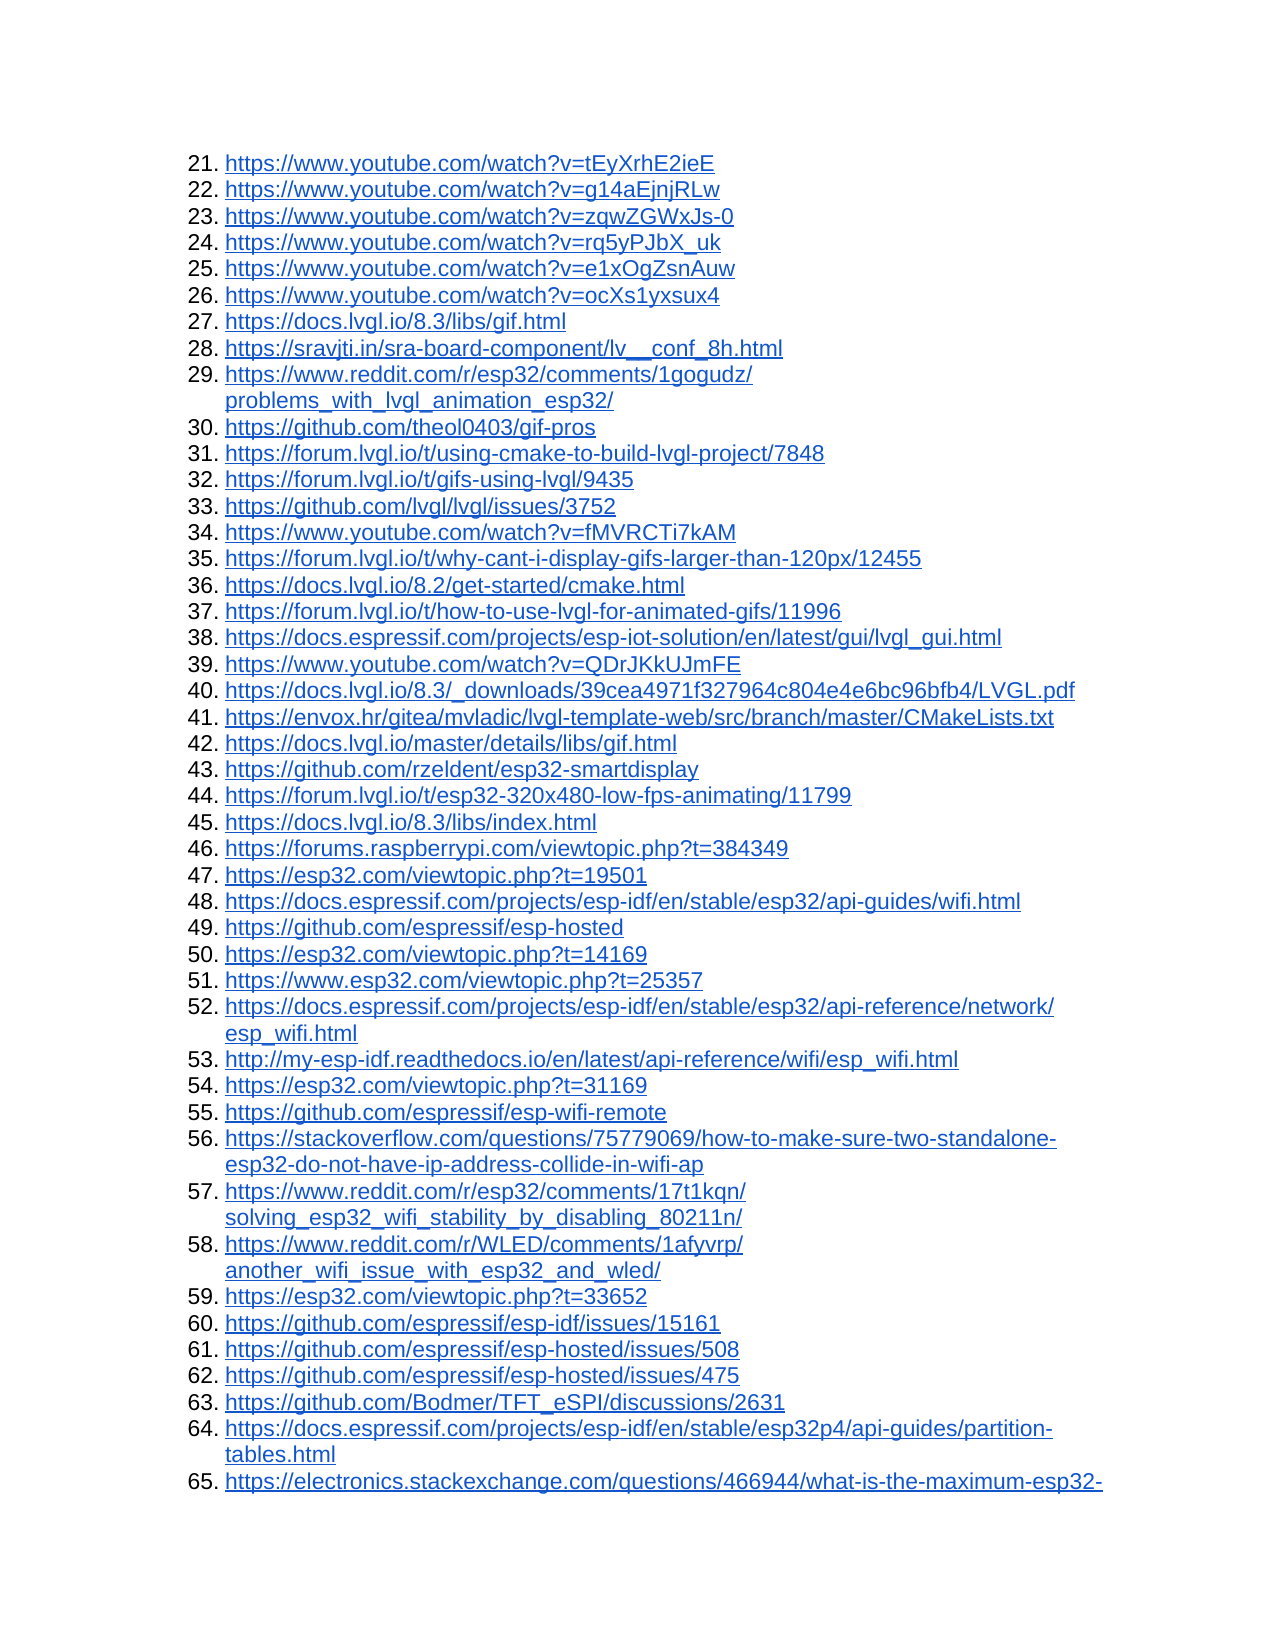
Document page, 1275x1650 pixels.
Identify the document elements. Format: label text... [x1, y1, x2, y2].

list https://forum.lvgl.io/t/esp32-320x480-low-fps-animating/11799 [187, 782, 1125, 809]
list https://github.com/lvgl/lvgl/issues/3752 [187, 493, 1125, 519]
list https://envox.hr/gitea/mvladic/lvgl-template-web/src/branch/master/CMakeLists.txt [187, 703, 1125, 730]
list https://forum.lvgl.io/t/gifs-using-lvgl/9435 [187, 466, 1125, 493]
list https://esp32.com/viewtopic.php?t=19501 [187, 862, 1125, 888]
list https://docs.lvgl.io/master/details/libs/gif.html [187, 730, 1125, 756]
list https://www.youtube.com/watch?v=ocXs1yxsux4 [187, 282, 1125, 308]
list https://www.youtube.com/watch?v=zqwZGWxJs-0 [187, 203, 1125, 229]
list https://www.youtube.com/watch?v=QDrJKkUJmFE [187, 651, 1125, 677]
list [187, 1468, 1125, 1494]
list https://forum.lvgl.io/t/why-cant-i-display-gifs-larger-than-120px/12455 [187, 545, 1125, 572]
list https://www.youtube.com/watch?v=tEyXrhE2ieE [187, 150, 1125, 176]
list https://github.com/espressif/esp-hosted/issues/508 [187, 1336, 1125, 1362]
list https://github.com/Bodmer/TFT_eSPI/discussions/2631 [187, 1389, 1125, 1415]
list https://docs.espressif.com/projects/esp-idf/en/stable/esp32/api-guides/wifi.html [187, 888, 1125, 914]
list https://docs.lvgl.io/8.3/libs/gif.html [187, 308, 1125, 334]
list https://www.reddit.com/r/WLED/comments/1afyvrp/another_wifi_issue_with_esp32_and_wled/ [187, 1231, 1125, 1283]
list https://sravjti.in/sra-board-component/lv__conf_8h.html [187, 334, 1125, 361]
list https://github.com/espressif/esp-idf/issues/15161 [187, 1309, 1125, 1336]
list https://docs.espressif.com/projects/esp-idf/en/stable/esp32/api-reference/network/esp_wifi.html [187, 993, 1125, 1046]
list https://docs.lvgl.io/8.3/_downloads/39cea4971f327964c804e4e6bc96bfb4/LVGL.pdf [187, 677, 1125, 703]
list https://esp32.com/viewtopic.php?t=31169 [187, 1072, 1125, 1099]
list https://www.youtube.com/watch?v=e1xOgZsnAuw [187, 255, 1125, 282]
list https://github.com/espressif/esp-hosted [187, 914, 1125, 941]
list https://docs.espressif.com/projects/esp-iot-solution/en/latest/gui/lvgl_gui.html [187, 624, 1125, 651]
list https://docs.espressif.com/projects/esp-idf/en/stable/esp32p4/api-guides/partition-tables.html [187, 1415, 1125, 1468]
list https://www.reddit.com/r/esp32/comments/17t1kqn/solving_esp32_wifi_stability_by_disabling_80211n/ [187, 1178, 1125, 1231]
list https://www.youtube.com/watch?v=fMVRCTi7kAM [187, 519, 1125, 545]
list https://esp32.com/viewtopic.php?t=14169 [187, 941, 1125, 967]
list https://www.youtube.com/watch?v=rq5yPJbX_uk [187, 229, 1125, 255]
list https://github.com/espressif/esp-wifi-remote [187, 1099, 1125, 1125]
list https://github.com/espressif/esp-hosted/issues/475 [187, 1362, 1125, 1389]
list https://stackoverflow.com/questions/75779069/how-to-make-sure-two-standalone-esp32-do-not-have-ip-address-collide-in-wifi-ap [187, 1125, 1125, 1178]
list https://esp32.com/viewtopic.php?t=33652 [187, 1283, 1125, 1309]
list http://my-esp-idf.readthedocs.io/en/latest/api-reference/wifi/esp_wifi.html [187, 1046, 1125, 1072]
list https://www.reddit.com/r/esp32/comments/1gogudz/problems_with_lvgl_animation_esp32/ [187, 361, 1125, 413]
list https://forum.lvgl.io/t/using-cmake-to-build-lvgl-project/7848 [187, 440, 1125, 466]
list https://docs.lvgl.io/8.3/libs/index.html [187, 809, 1125, 835]
list https://forum.lvgl.io/t/how-to-use-lvgl-for-animated-gifs/11996 [187, 598, 1125, 624]
list https://docs.lvgl.io/8.2/get-started/cmake.html [187, 572, 1125, 598]
list https://www.youtube.com/watch?v=g14aEjnjRLw [187, 176, 1125, 203]
list https://www.esp32.com/viewtopic.php?t=25357 [187, 967, 1125, 993]
list https://github.com/theol0403/gif-pros [187, 413, 1125, 440]
list https://forums.raspberrypi.com/viewtopic.php?t=384349 [187, 835, 1125, 862]
list https://github.com/rzeldent/esp32-smartdisplay [187, 756, 1125, 782]
